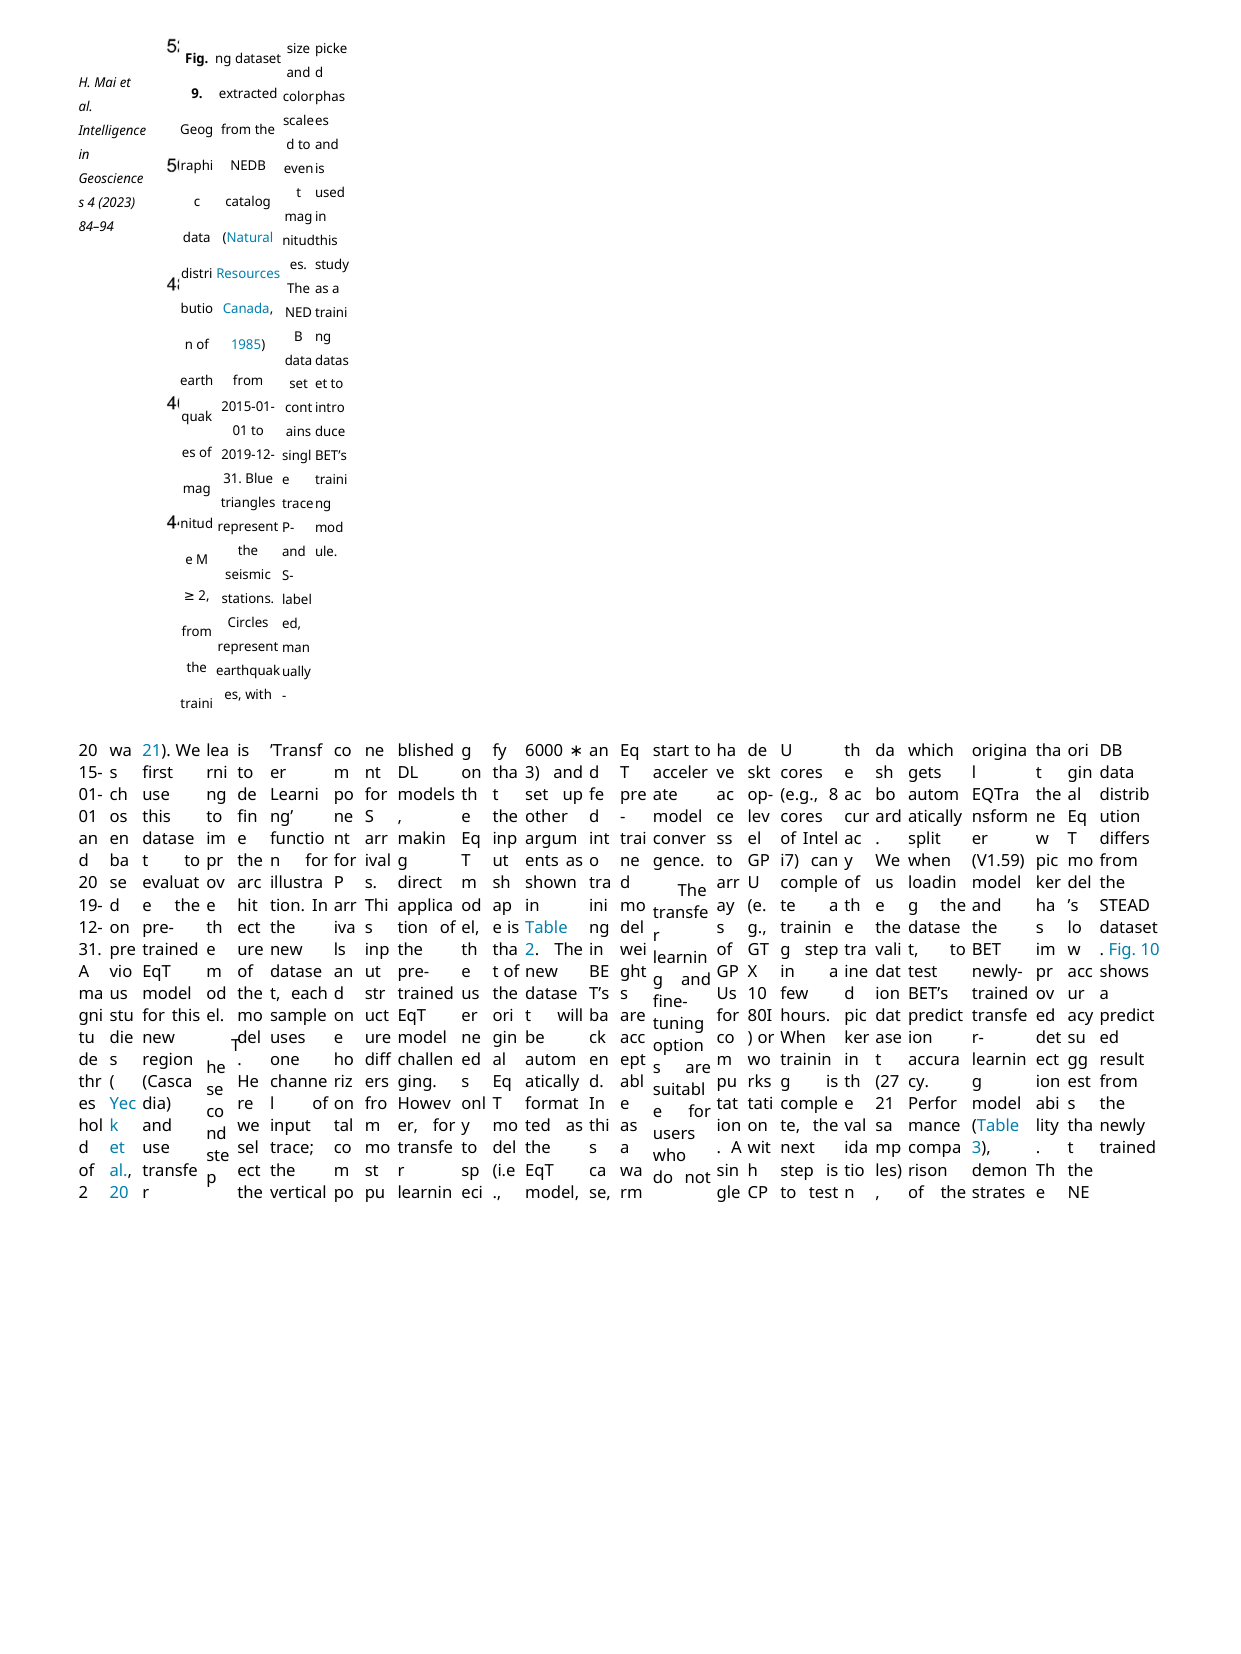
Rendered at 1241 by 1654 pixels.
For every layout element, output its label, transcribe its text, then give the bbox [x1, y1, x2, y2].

picture [246, 339, 252, 349]
picture [165, 34, 180, 720]
text Fig. 9. Geographic data distribution of earthquakes of magnitude M ≥ 2, from the training dataset extracted from the NEDB catalog (Natural Resources Canada, 1985) from [180, 34, 282, 715]
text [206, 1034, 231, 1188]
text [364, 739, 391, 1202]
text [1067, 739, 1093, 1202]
picture [232, 339, 236, 349]
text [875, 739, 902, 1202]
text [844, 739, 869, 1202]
text 2015-01-01 to 2019-12-31. Blue triangles represent the seismic stations. Circles represent earthquakes, with size and color scaled to event magnitudes. The NEDB dataset contains [214, 34, 315, 704]
text single trace P- and S-labeled, manually-picked phases and is used in this study as a training dataset to introduce BET’s training module. [282, 34, 349, 705]
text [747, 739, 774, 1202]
text H. Mai et al. Artificial Intelligence in Geosciences 4 (2023) 84–94 [78, 69, 146, 236]
text 2015-01-01 and 2019-12-31. A magnitude threshold of 2 was chosen based on previous studies (Yeck et al., 2021). We first use this dataset to evaluate the pre-trained EqT model for this new region (Cascadia) and use transfer learning to improve the model. [142, 739, 200, 1202]
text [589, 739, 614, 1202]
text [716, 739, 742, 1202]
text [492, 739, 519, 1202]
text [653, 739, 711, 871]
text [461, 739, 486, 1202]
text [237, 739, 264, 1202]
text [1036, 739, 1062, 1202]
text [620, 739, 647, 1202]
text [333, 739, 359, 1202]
